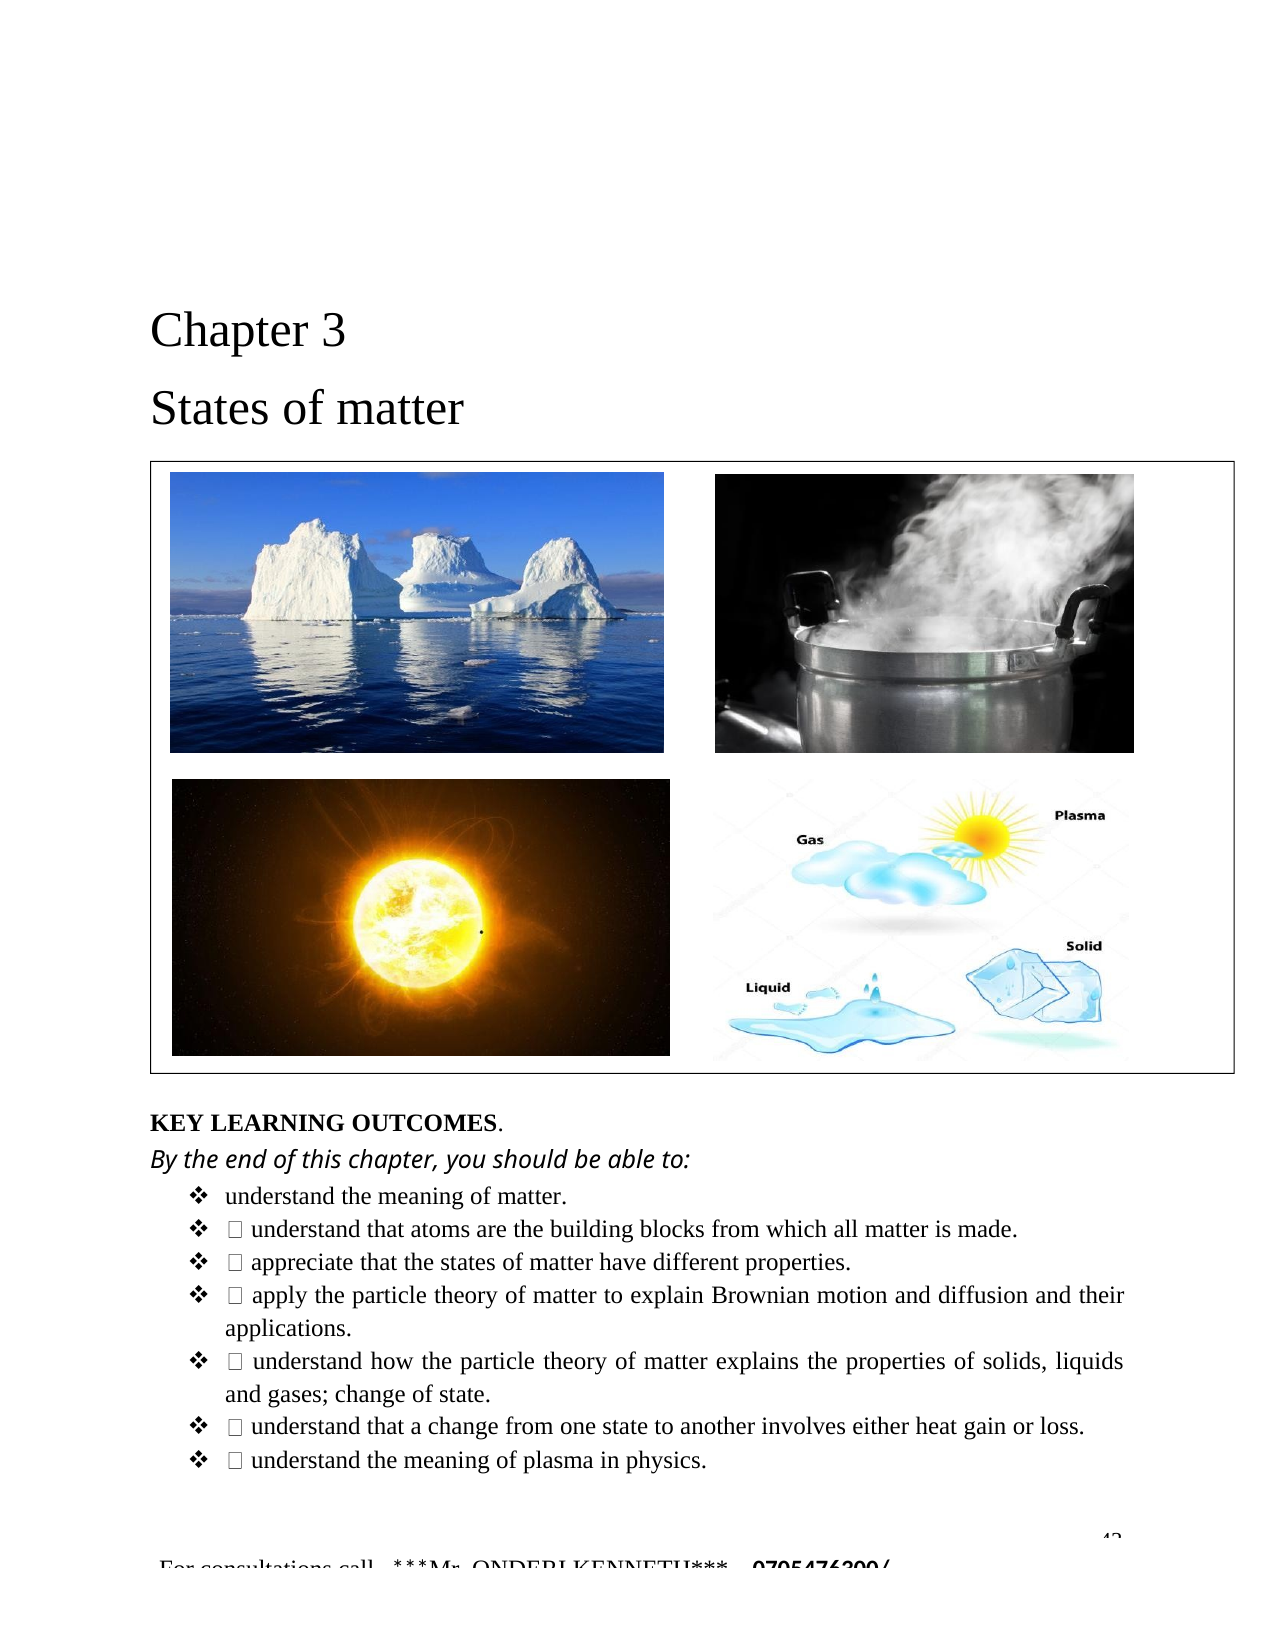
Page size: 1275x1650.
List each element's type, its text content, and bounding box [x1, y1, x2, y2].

picture [715, 474, 1134, 753]
list apply the particle theory of matter to explain Brownian motion and diffusion and their applications. [187, 1280, 1126, 1342]
picture [170, 472, 664, 753]
list understand how the particle theory of matter explains the properties of solids, liquids and gases; change of state. [187, 1346, 1125, 1408]
text KEY LEARNING OUTCOMES. [150, 1108, 1219, 1137]
subtitle Chapter 3 States of matter [150, 299, 464, 435]
list understand the meaning of matter. [187, 1181, 1219, 1209]
picture [172, 779, 670, 1056]
list understand the meaning of plasma in physics. [187, 1445, 1219, 1473]
list understand that atoms are the building blocks from which all matter is made. [187, 1214, 1219, 1243]
text By the end of this chapter, you should be able to: [150, 1142, 1219, 1176]
list understand that a change from one state to another involves either heat gain or loss. [187, 1412, 1219, 1441]
picture [713, 779, 1129, 1061]
list appreciate that the states of matter have different properties. [187, 1247, 1219, 1276]
